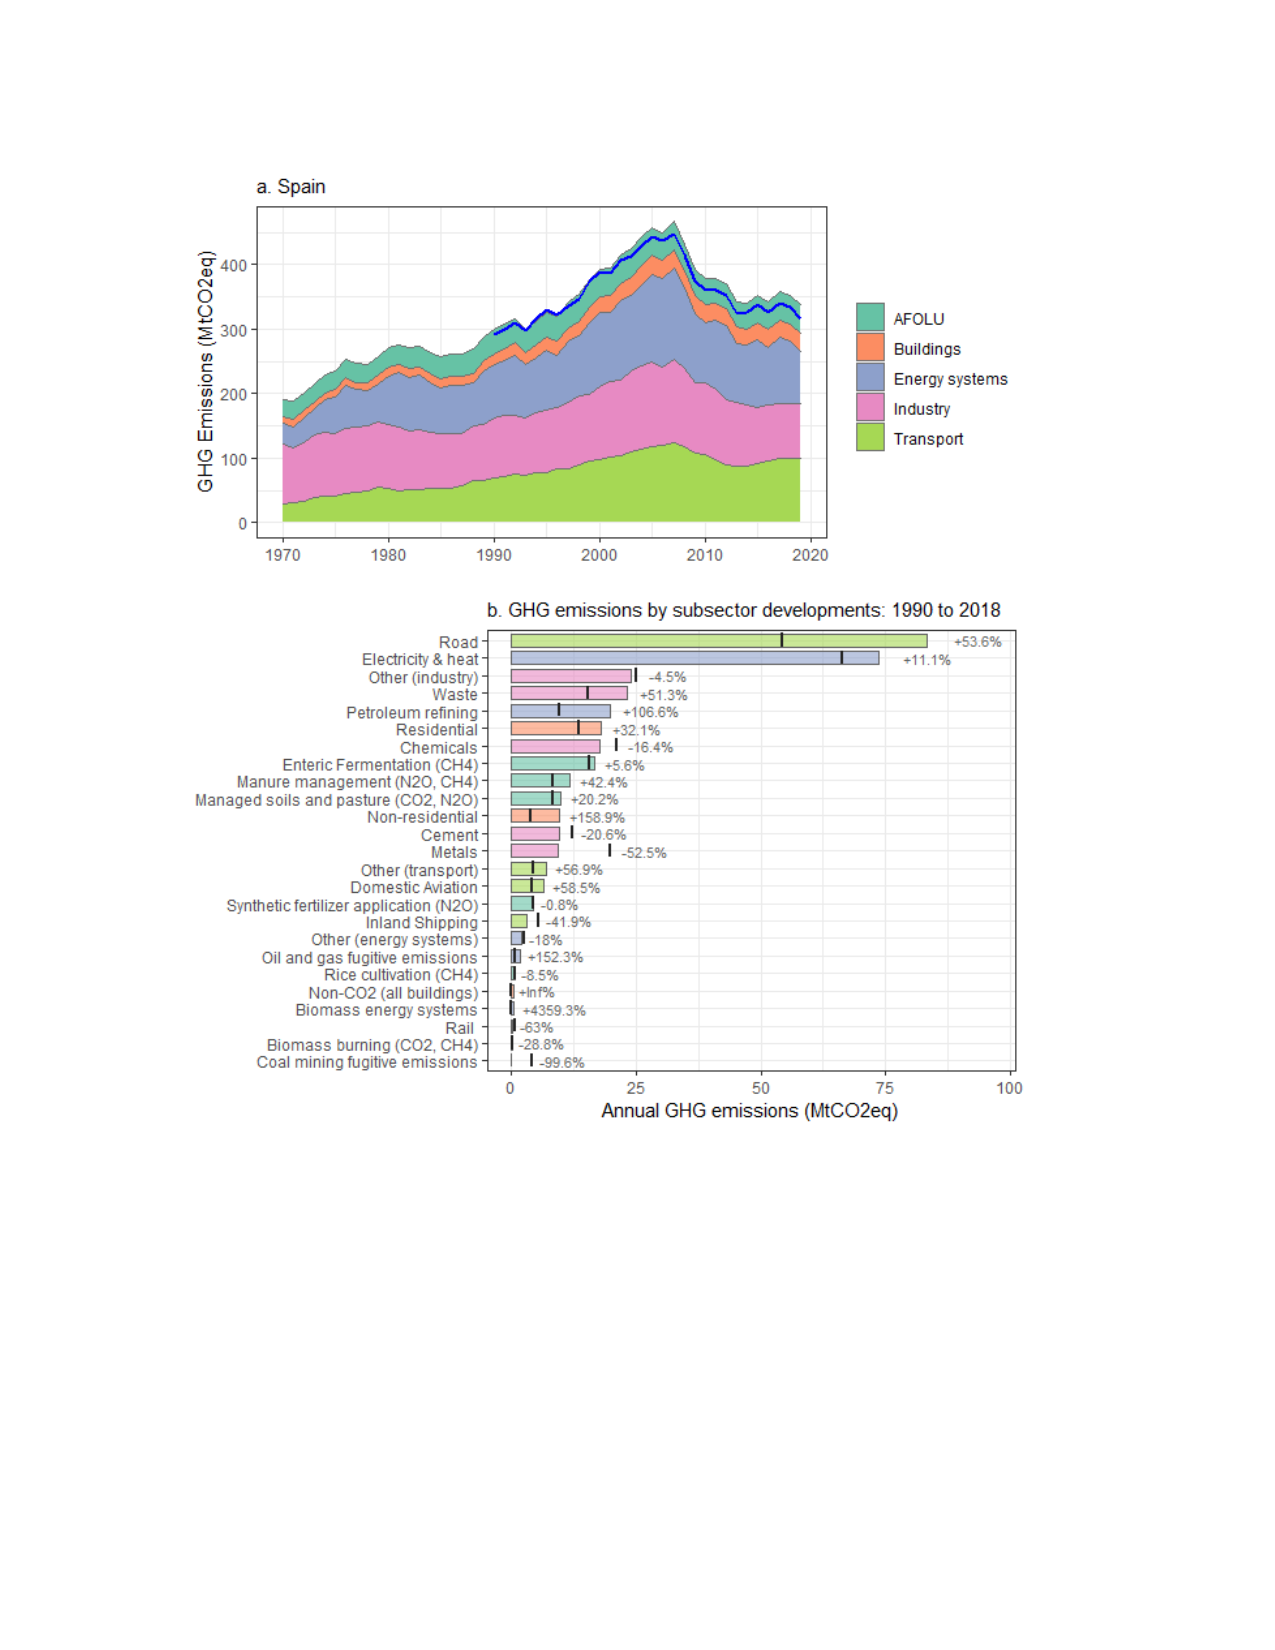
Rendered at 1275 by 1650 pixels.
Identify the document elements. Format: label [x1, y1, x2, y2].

picture [168, 150, 1044, 1150]
